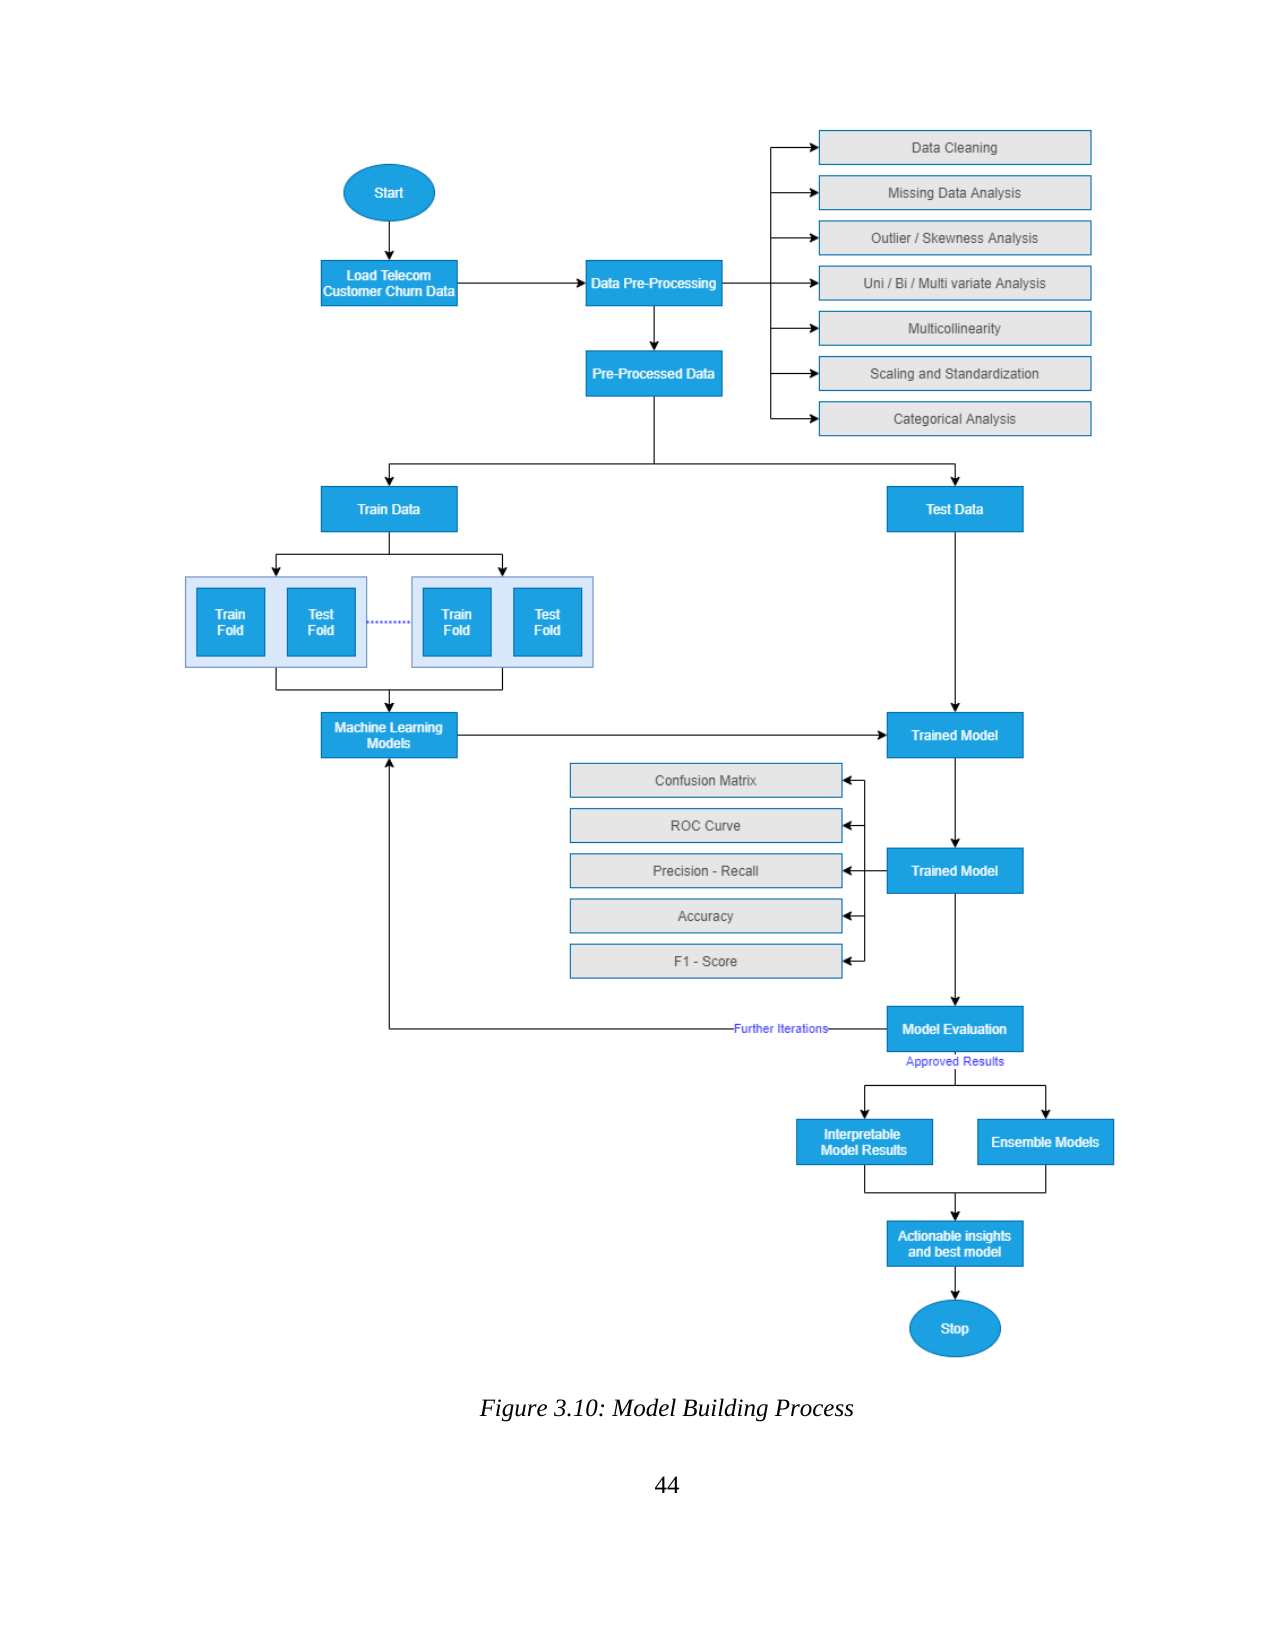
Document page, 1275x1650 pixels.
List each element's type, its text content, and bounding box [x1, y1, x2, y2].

picture [177, 121, 1128, 1372]
